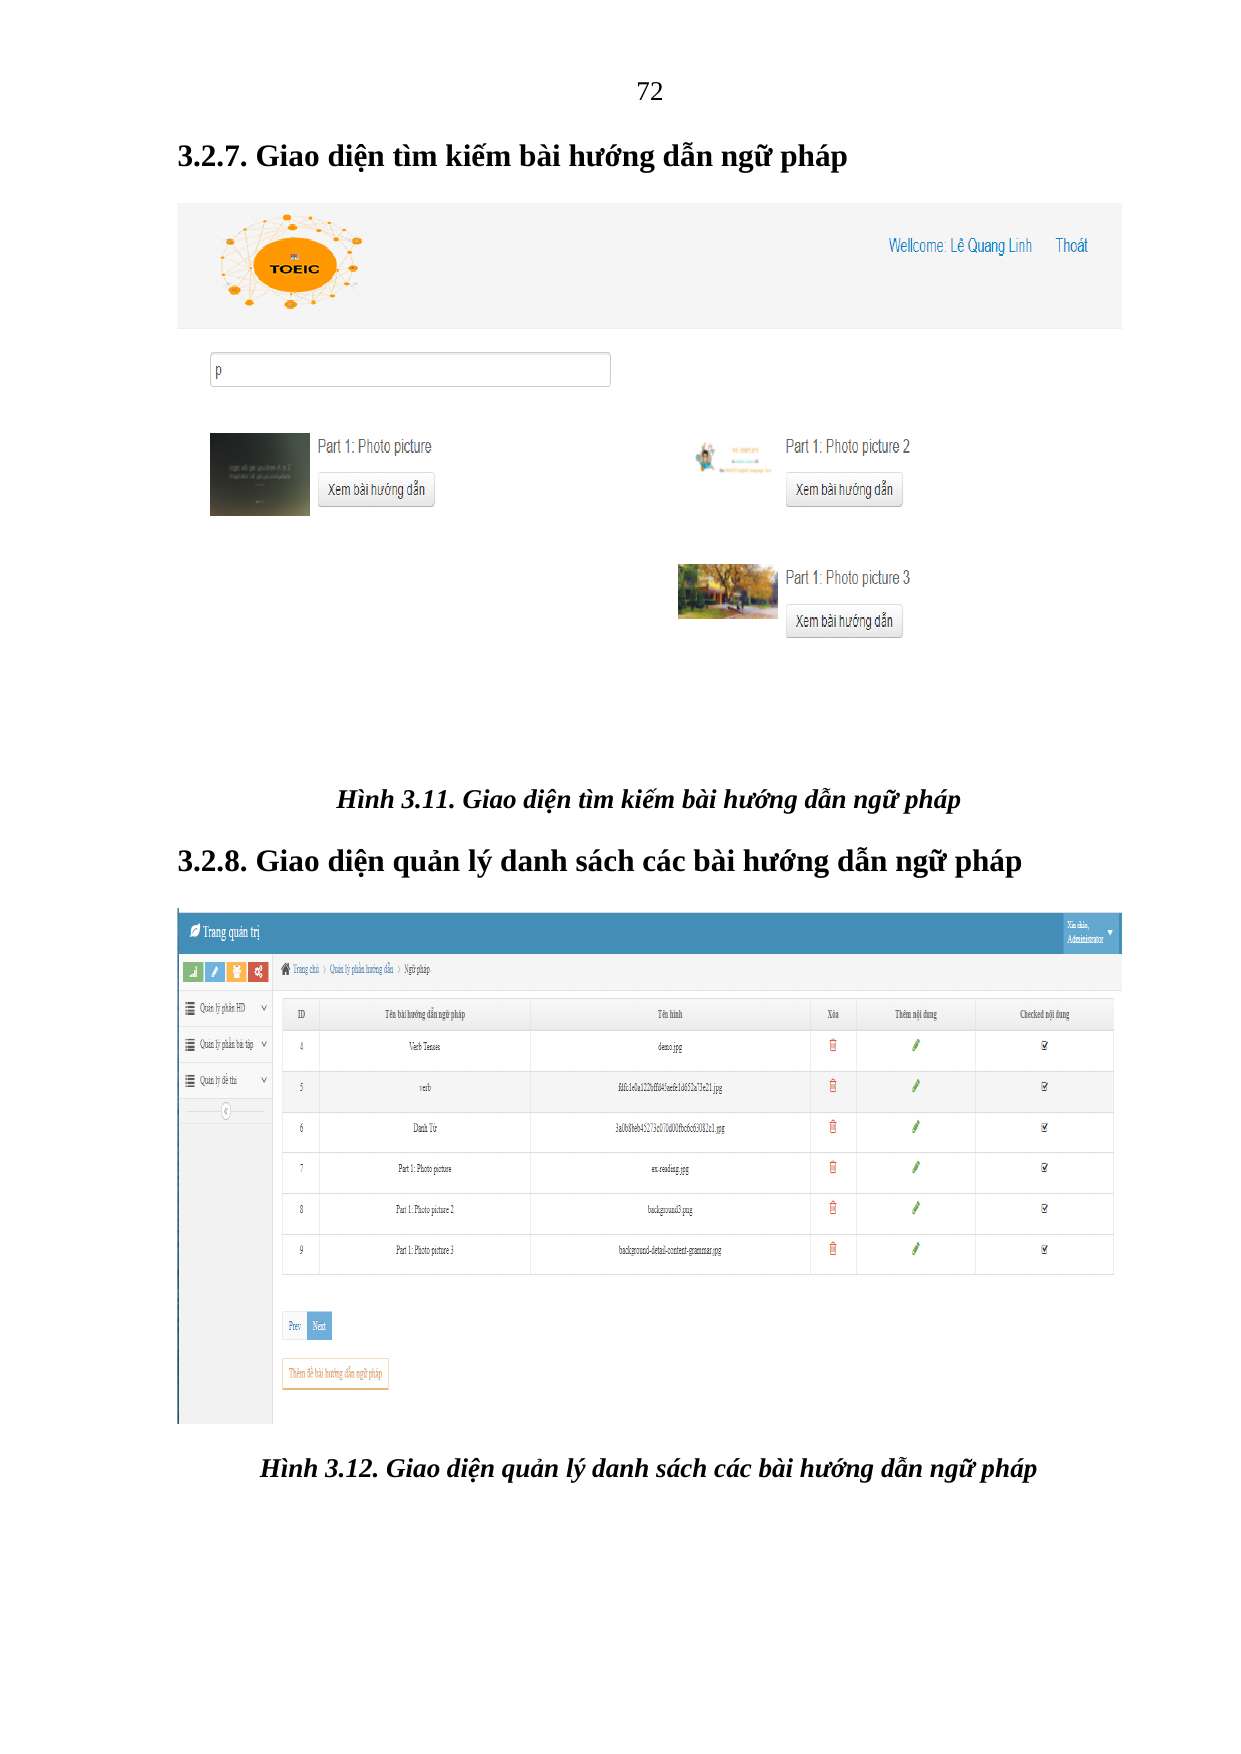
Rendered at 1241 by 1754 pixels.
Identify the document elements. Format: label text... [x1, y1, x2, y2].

text 3.2.8. Giao diện quản lý danh sách các bài hướng dẫn ngữ pháp [177, 842, 1122, 878]
text Hình 3.11. Giao diện tìm kiếm bài hướng dẫn ngữ pháp [177, 783, 1122, 814]
picture [177, 908, 1122, 1424]
picture [177, 203, 1123, 755]
text 3.2.7. Giao diện tìm kiếm bài hướng dẫn ngữ pháp [177, 137, 1122, 173]
text Hình 3.12. Giao diện quản lý danh sách các bài hướng dẫn ngữ pháp [177, 1452, 1122, 1483]
